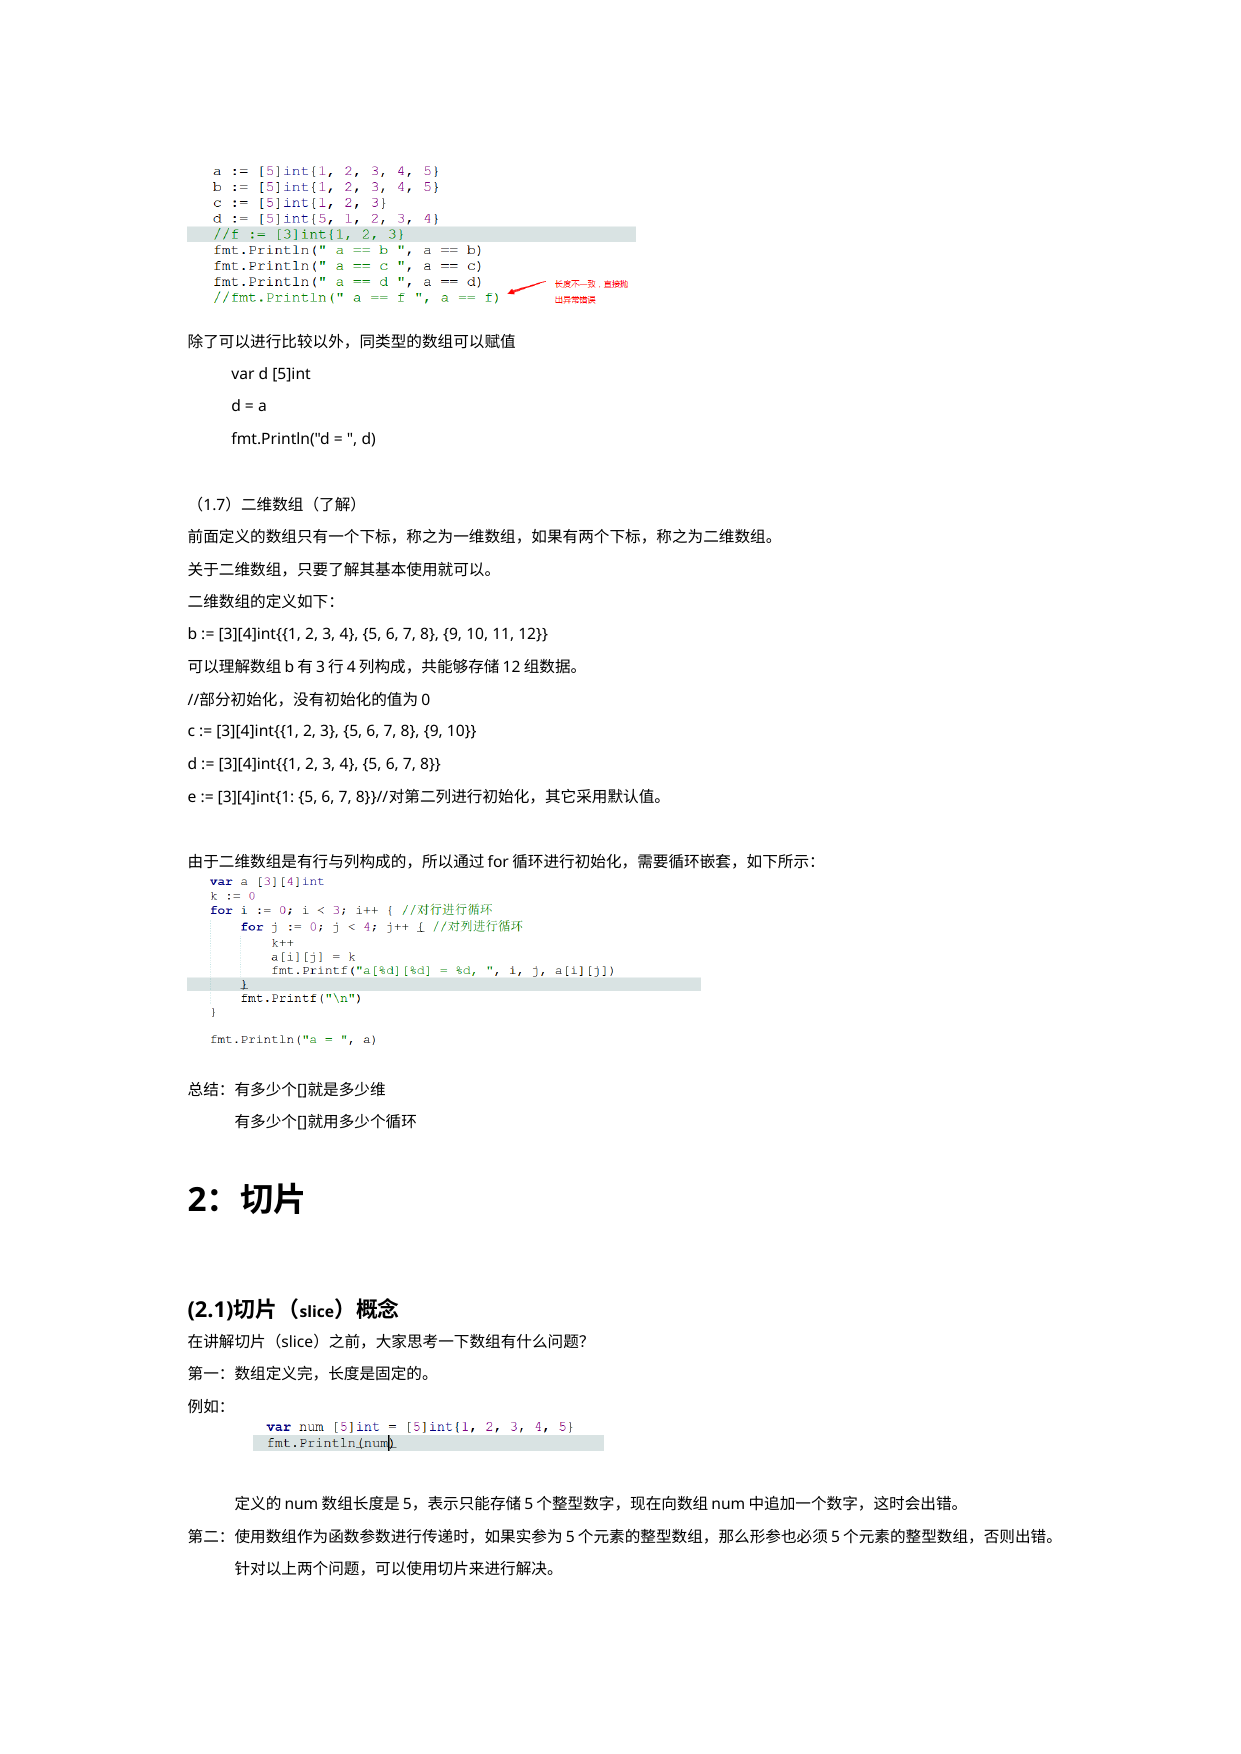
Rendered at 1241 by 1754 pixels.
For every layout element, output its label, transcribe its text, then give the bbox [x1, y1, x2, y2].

text 针对以上两个问题，可以使用切片来进行解决。 [187, 1551, 1053, 1584]
text 可以理解数组b有3行4列构成，共能够存储12组数据。 [187, 649, 1053, 682]
text （1.7）二维数组（了解） [187, 487, 1053, 519]
text b := [3][4]int{{1, 2, 3, 4}, {5, 6, 7, 8}, {9, 10, 11, 12}} [187, 617, 1053, 649]
text //部分初始化，没有初始化的值为0 [187, 682, 1053, 714]
text fmt.Println("d = ", d) [187, 422, 1053, 454]
text (2.1)切片（slice）概念 [187, 1291, 1053, 1324]
picture [187, 161, 636, 312]
text 关于二维数组，只要了解其基本使用就可以。 [187, 552, 1053, 584]
text c := [3][4]int{{1, 2, 3}, {5, 6, 7, 8}, {9, 10}} [187, 714, 1053, 747]
text 在讲解切片（slice）之前，大家思考一下数组有什么问题？ [187, 1324, 1053, 1356]
text d = a [187, 389, 1053, 422]
picture [253, 1421, 604, 1458]
text 第二：使用数组作为函数参数进行传递时，如果实参为5个元素的整型数组，那么形参也必须5个元素的整型数组，否则出错。 [187, 1519, 1053, 1551]
text 由于二维数组是有行与列构成的，所以通过for循环进行初始化，需要循环嵌套，如下所示： [187, 844, 1053, 877]
text var d [5]int [187, 357, 1053, 389]
text 除了可以进行比较以外，同类型的数组可以赋值 [187, 324, 1053, 357]
text d := [3][4]int{{1, 2, 3, 4}, {5, 6, 7, 8}} [187, 747, 1053, 779]
text 前面定义的数组只有一个下标，称之为一维数组，如果有两个下标，称之为二维数组。 [187, 519, 1053, 552]
text 例如： [187, 1389, 1053, 1421]
text 二维数组的定义如下： [187, 584, 1053, 617]
text 总结：有多少个[]就是多少维 [187, 1072, 1053, 1104]
text 有多少个[]就用多少个循环 [187, 1104, 1053, 1137]
text 定义的num数组长度是5，表示只能存储5个整型数字，现在向数组num中追加一个数字，这时会出错。 [187, 1486, 1053, 1519]
text e := [3][4]int{1: {5, 6, 7, 8}}//对第二列进行初始化，其它采用默认值。 [187, 779, 1053, 812]
picture [187, 876, 701, 1059]
text 第一：数组定义完，长度是固定的。 [187, 1356, 1053, 1389]
